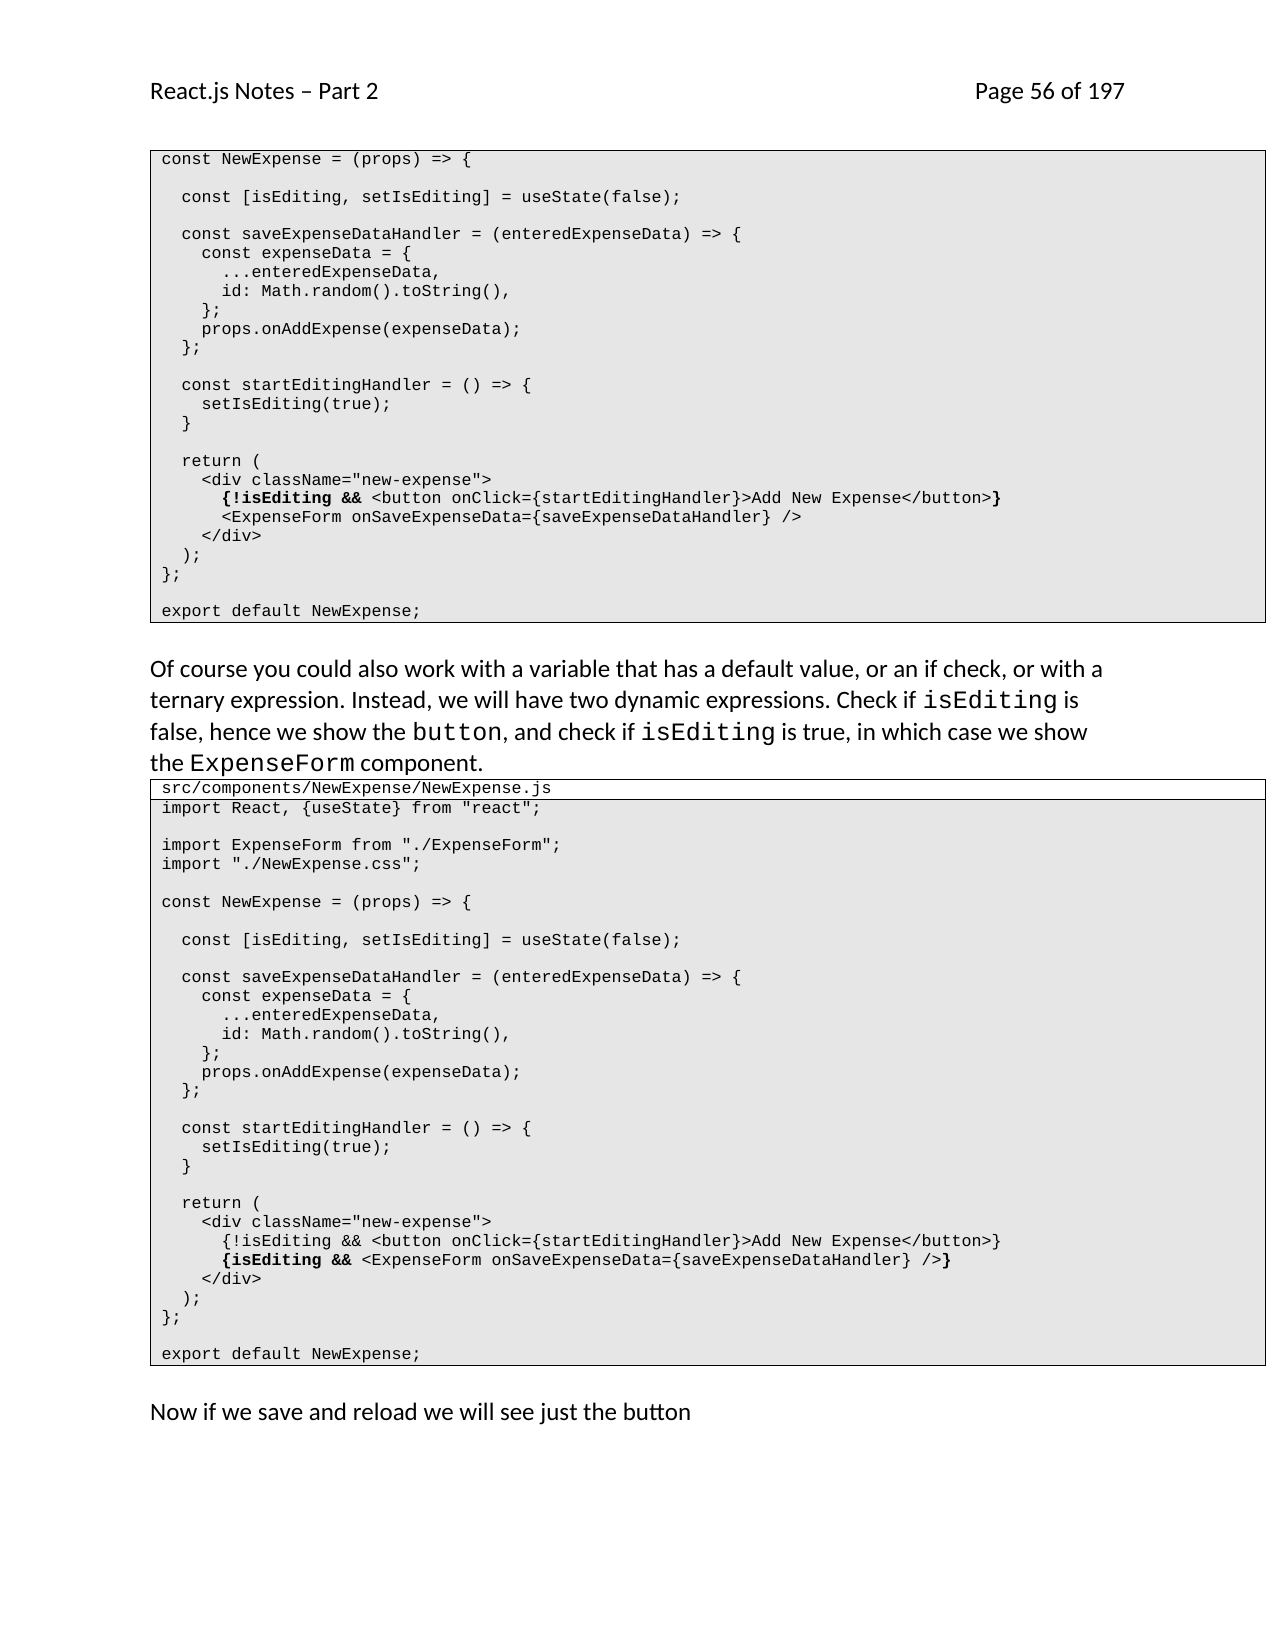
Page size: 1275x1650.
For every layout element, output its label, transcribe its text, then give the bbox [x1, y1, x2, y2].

table_cell import React, {useState} from "react"; import ExpenseForm from "./ExpenseForm"; import "./NewExpense.css"; const NewExpense = (props) => { const [isEditing, setIsEditing] = useState(false); const saveExpenseDataHandler = (enteredExpenseData) => { const expenseData = { ...enteredExpenseData, id: Math.random().toString(), }; props.onAddExpense(expenseData); }; const startEditingHandler = () => { setIsEditing(true); } return ( <div className="new-expense"> {!isEditing && <button onClick={startEditingHandler}>Add New Expense</button>} {isEditing && <ExpenseForm onSaveExpenseData={saveExpenseDataHandler} />} </div> ); }; export default NewExpense; [151, 800, 1265, 1365]
text Of course you could also work with a variable that has a default value, or an if check, or with a ternary expression. Instead, we will have two dynamic expressions. Check if isEditing is false, hence we show the button, and check if isEditing is true, in which case we show the ExpenseForm component. [150, 653, 1125, 779]
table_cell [151, 151, 1265, 622]
text Now if we save and reload we will see just the button [150, 1396, 1125, 1427]
table_header src/components/NewExpense/NewExpense.js [151, 780, 1265, 799]
